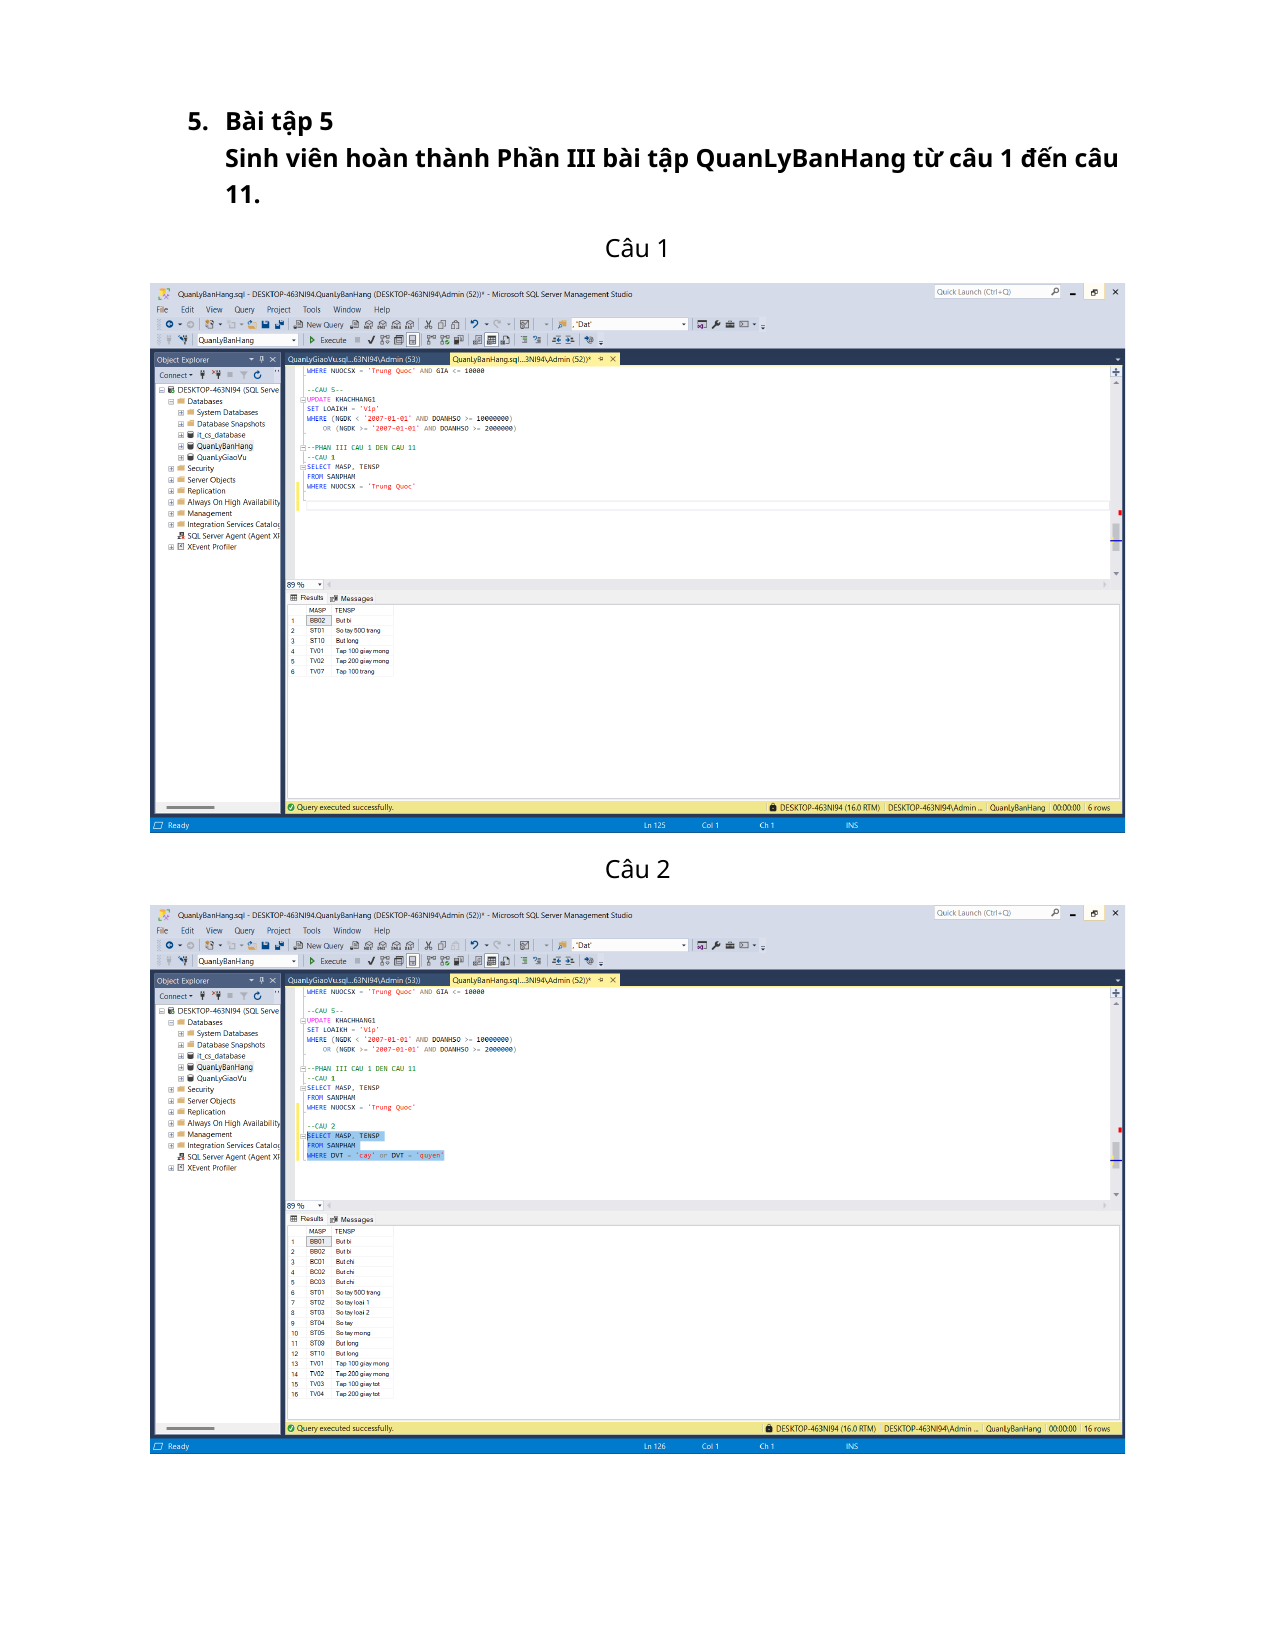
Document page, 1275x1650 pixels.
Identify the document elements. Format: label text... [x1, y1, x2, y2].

picture [150, 905, 1125, 1454]
picture [150, 283, 1125, 833]
text Câu 2 [150, 851, 1125, 886]
list Bài tập 5 [187, 103, 1125, 137]
text Câu 1 [150, 230, 1125, 264]
list Sinh viên hoàn thành Phần III bài tập QuanLyBanHang từ câu 1 đến câu 11. [225, 140, 1125, 211]
